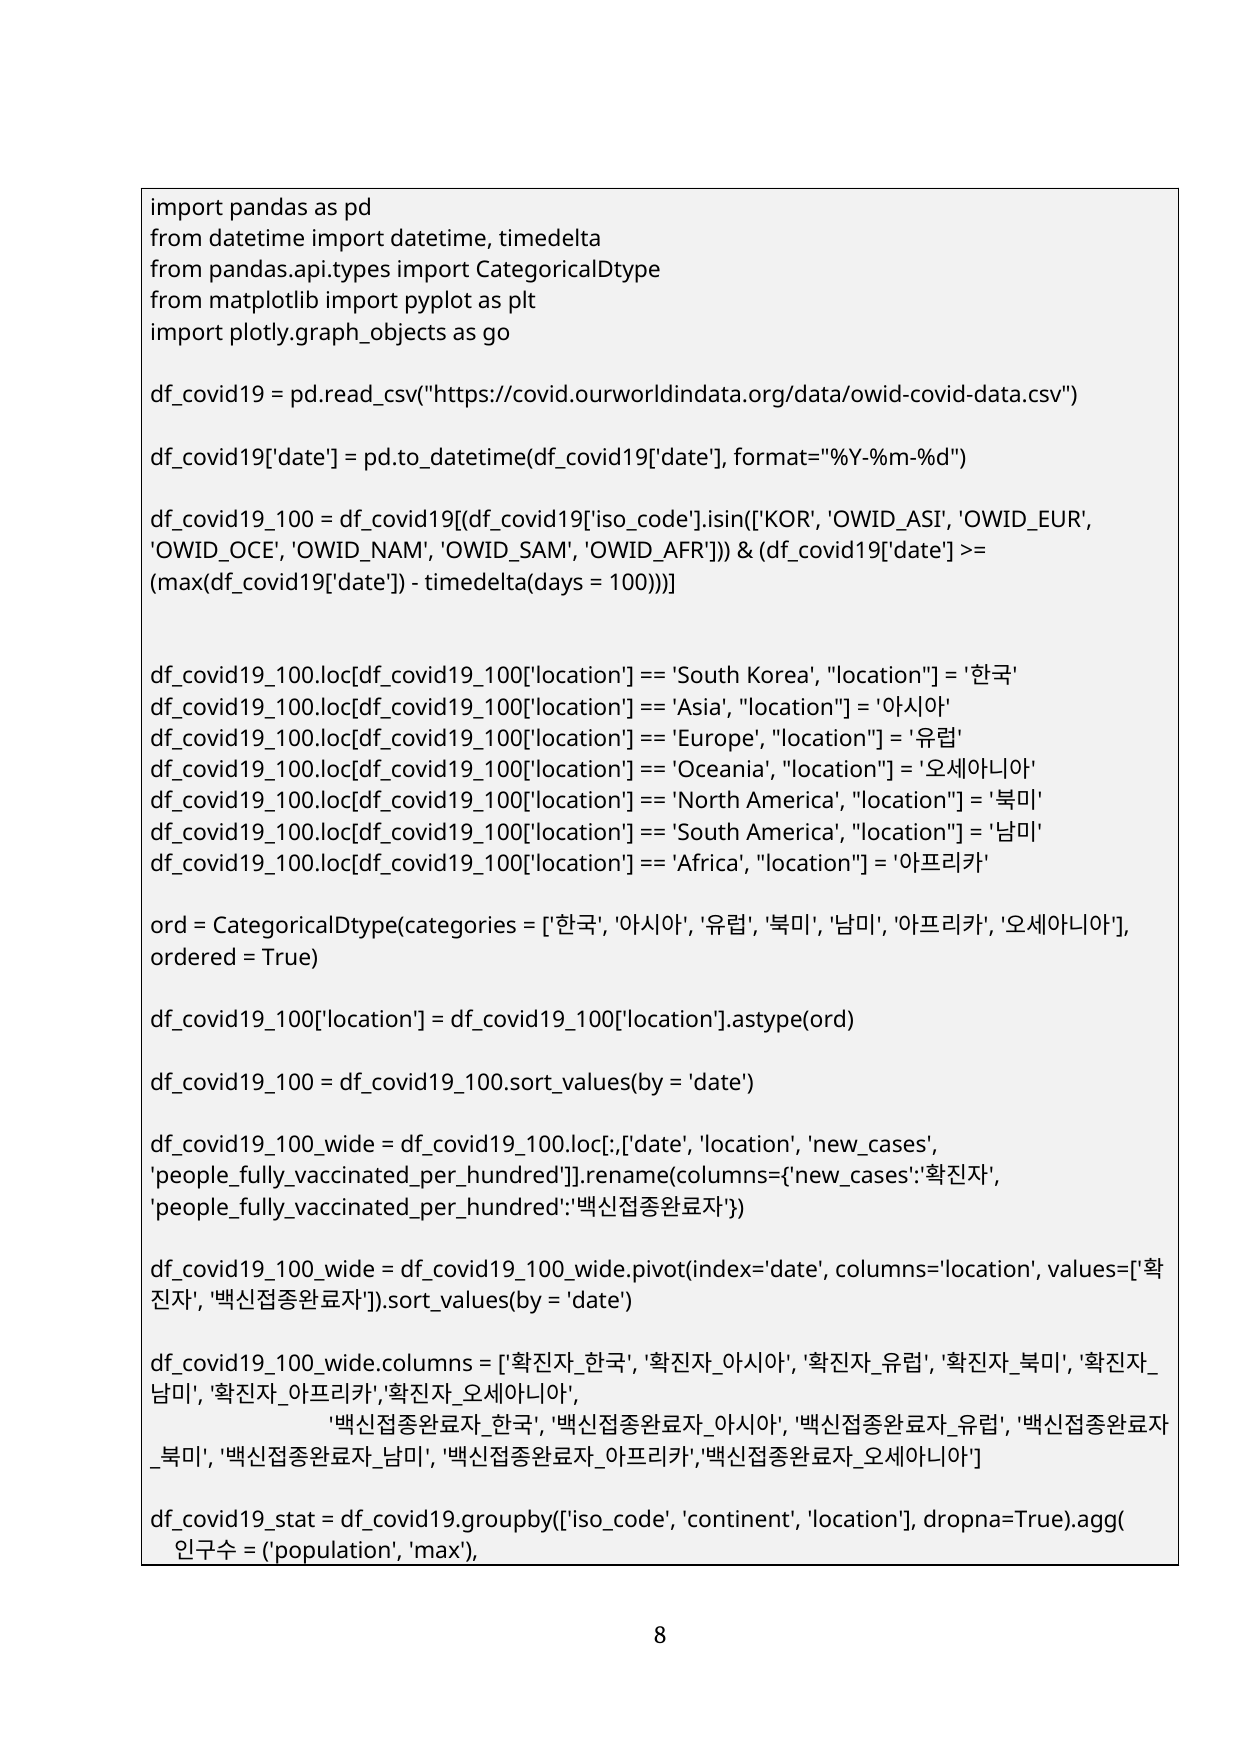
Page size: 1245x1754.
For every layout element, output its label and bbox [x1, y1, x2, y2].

text [142, 189, 1178, 1564]
